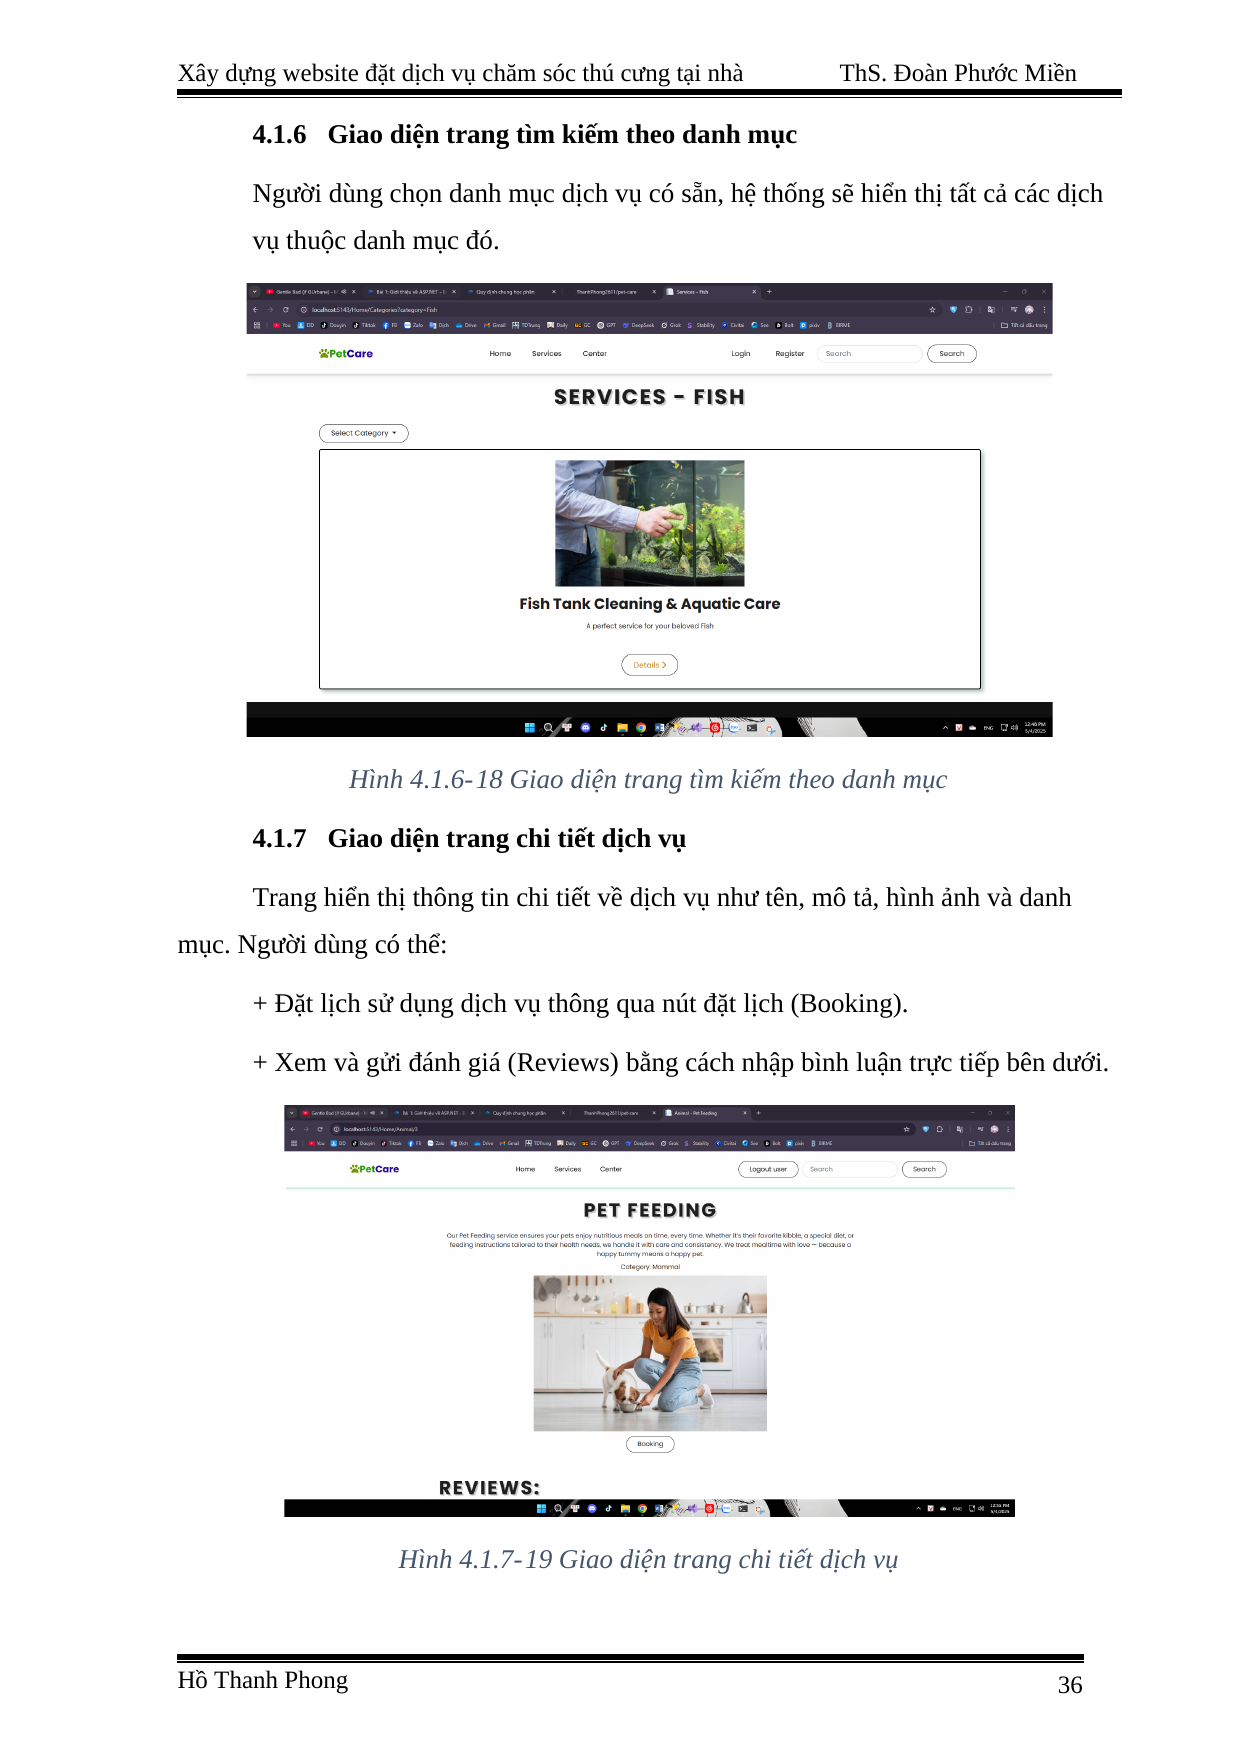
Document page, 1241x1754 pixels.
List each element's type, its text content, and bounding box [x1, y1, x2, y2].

subtitle Giao diện trang chi tiết dịch vụ [252, 822, 1122, 853]
text Trang hiển thị thông tin chi tiết về dịch vụ như tên, mô tả, hình ảnh và danh mục. Người dùng có thể: [177, 882, 1122, 959]
picture [246, 283, 1053, 737]
text Người dùng chọn danh mục dịch vụ có sẵn, hệ thống sẽ hiển thị tất cả các dịch vụ thuộc danh mục đó. [252, 177, 1122, 255]
text + Xem và gửi đánh giá (Reviews) bằng cách nhập bình luận trực tiếp bên dưới. [177, 1047, 1122, 1078]
text + Đặt lịch sử dụng dịch vụ thông qua nút đặt lịch (Booking). [177, 987, 1122, 1018]
subtitle Giao diện trang tìm kiếm theo danh mục [252, 118, 1122, 149]
picture [284, 1105, 1015, 1517]
